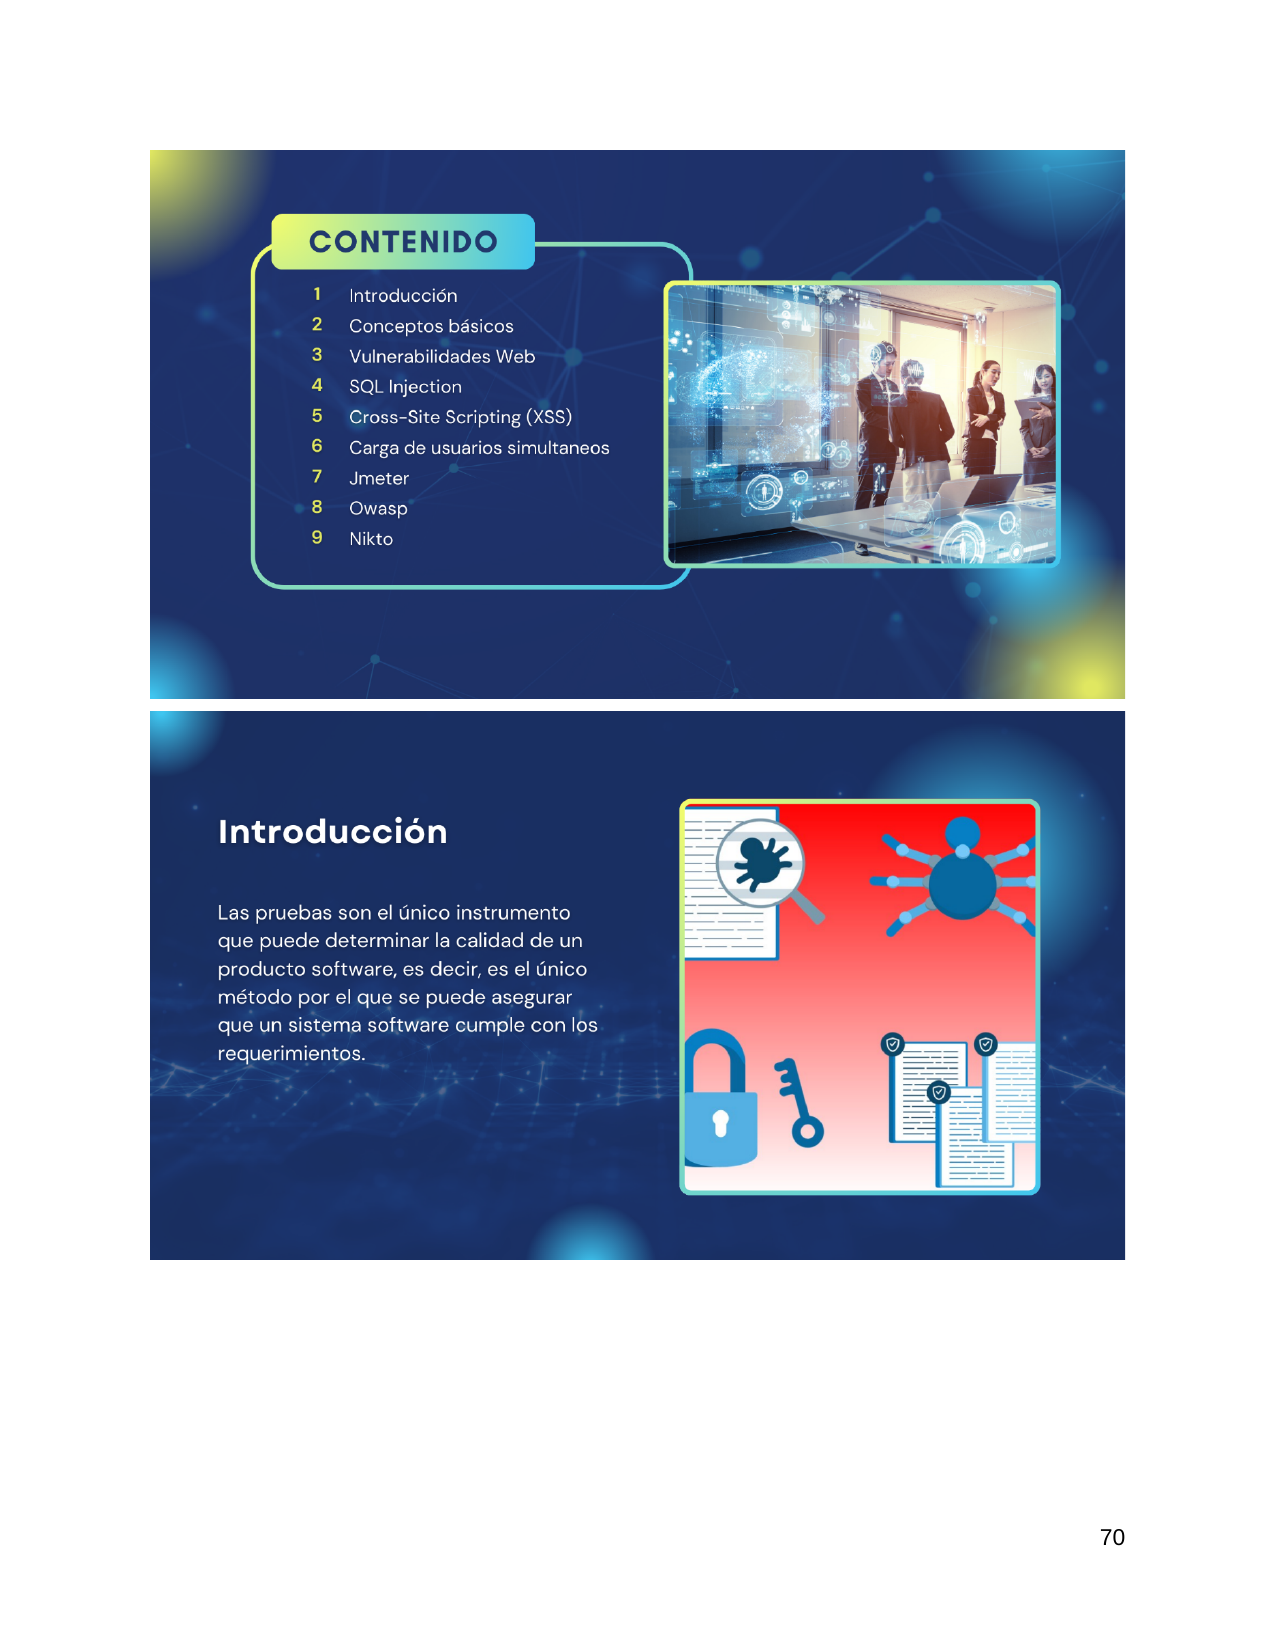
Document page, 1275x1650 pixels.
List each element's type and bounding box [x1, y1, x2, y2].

picture [150, 150, 1125, 699]
picture [150, 711, 1125, 1260]
